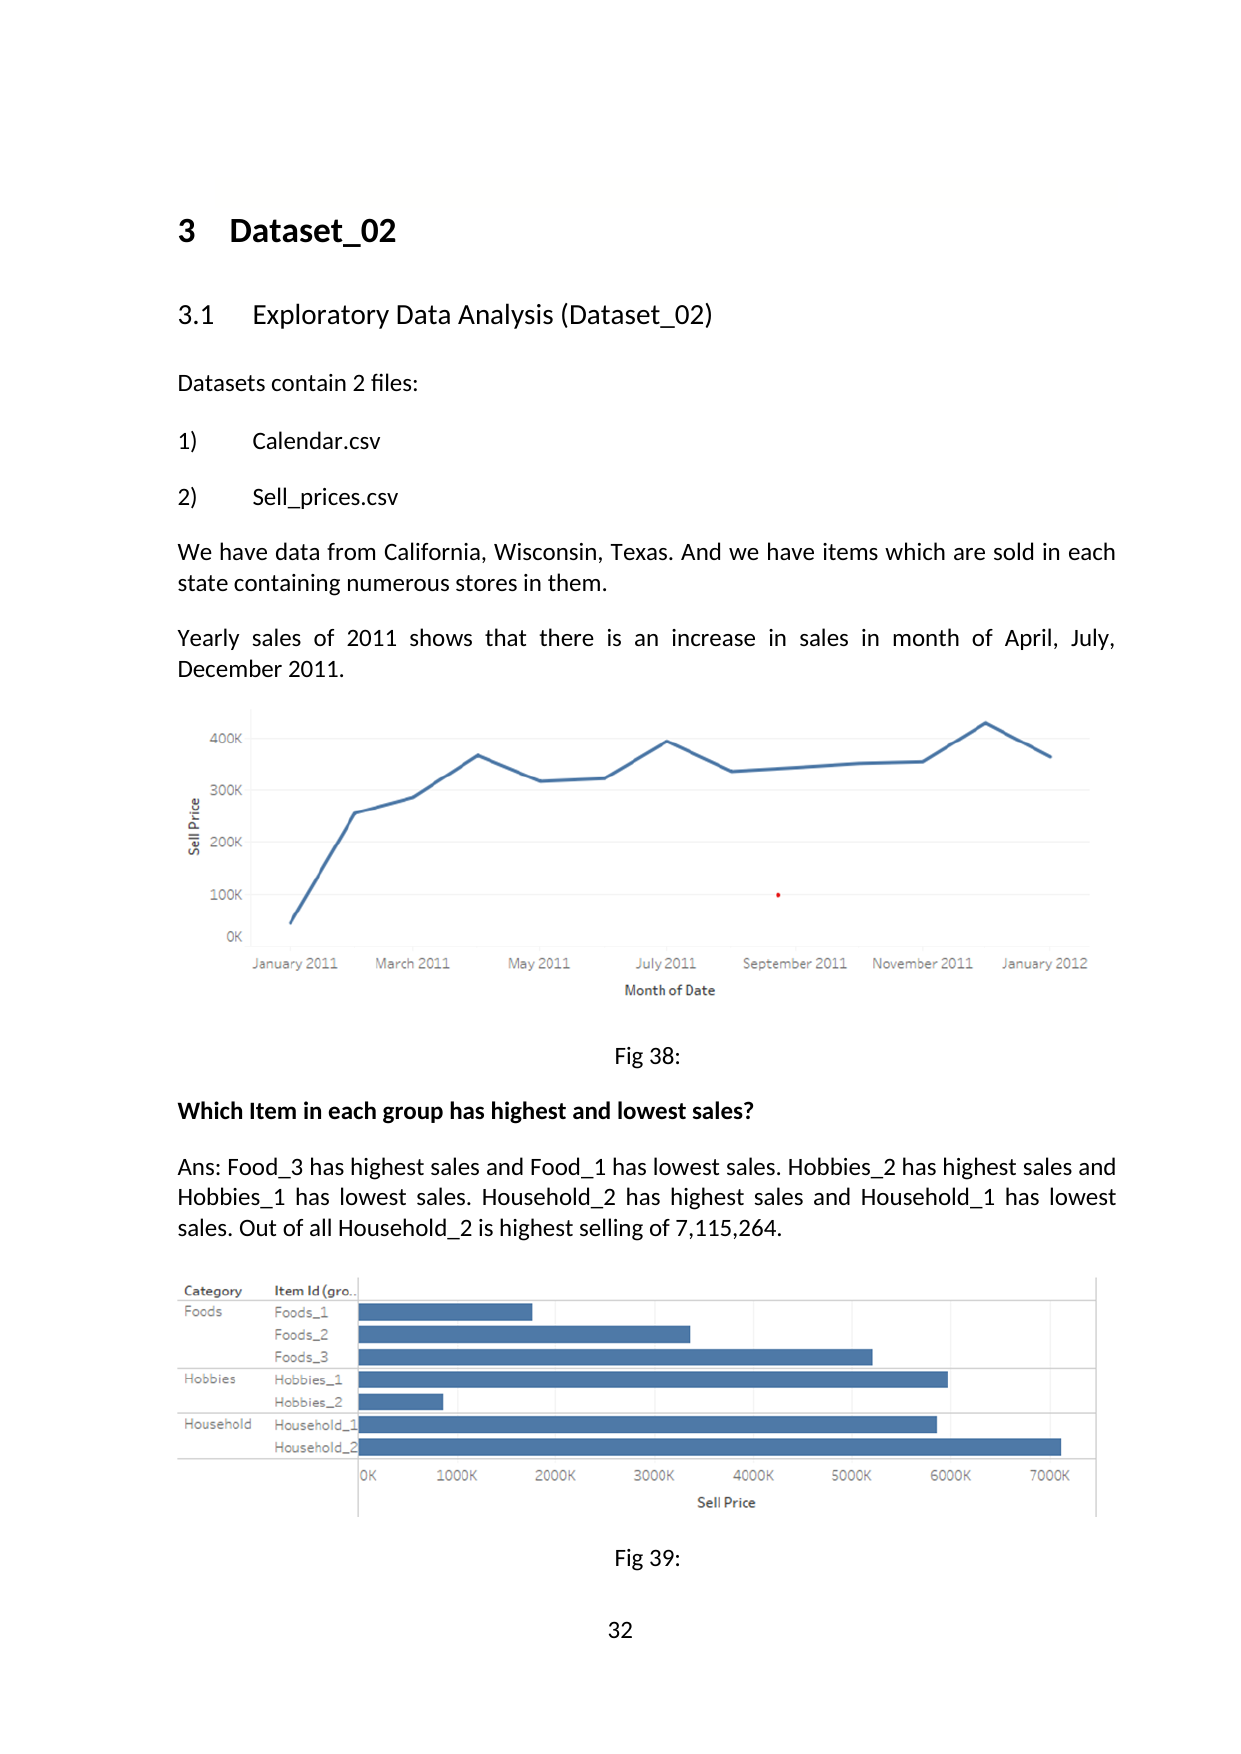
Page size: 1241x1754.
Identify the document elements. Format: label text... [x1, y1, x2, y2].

picture [177, 708, 1119, 1015]
text Which Item in each group has highest and lowest sales? [177, 1096, 1118, 1126]
picture [177, 1267, 1119, 1517]
text 2) Sell_prices.csv [177, 481, 1118, 511]
subtitle 3.1 Exploratory Data Analysis (Dataset_02) Datasets contain 2 files: [177, 296, 1118, 398]
text Yearly sales of 2011 shows that there is an increase in sales in month of April, July, December 2011. [177, 622, 1118, 683]
subtitle Dataset_02 [177, 208, 1118, 251]
text 1) Calendar.csv [177, 425, 1118, 456]
text Fig 39: [177, 1542, 1118, 1572]
text We have data from California, Wisconsin, Texas. And we have items which are sold in each state containing numerous stores in them. [177, 536, 1118, 597]
text Ans: Food_3 has highest sales and Food_1 has lowest sales. Hobbies_2 has highest sales and Hobbies_1 has lowest sales. Household_2 has highest sales and Household_1 has lowest sales. Out of all Household_2 is highest selling of 7,115,264. [177, 1151, 1118, 1243]
text Fig 38: [177, 1040, 1118, 1071]
